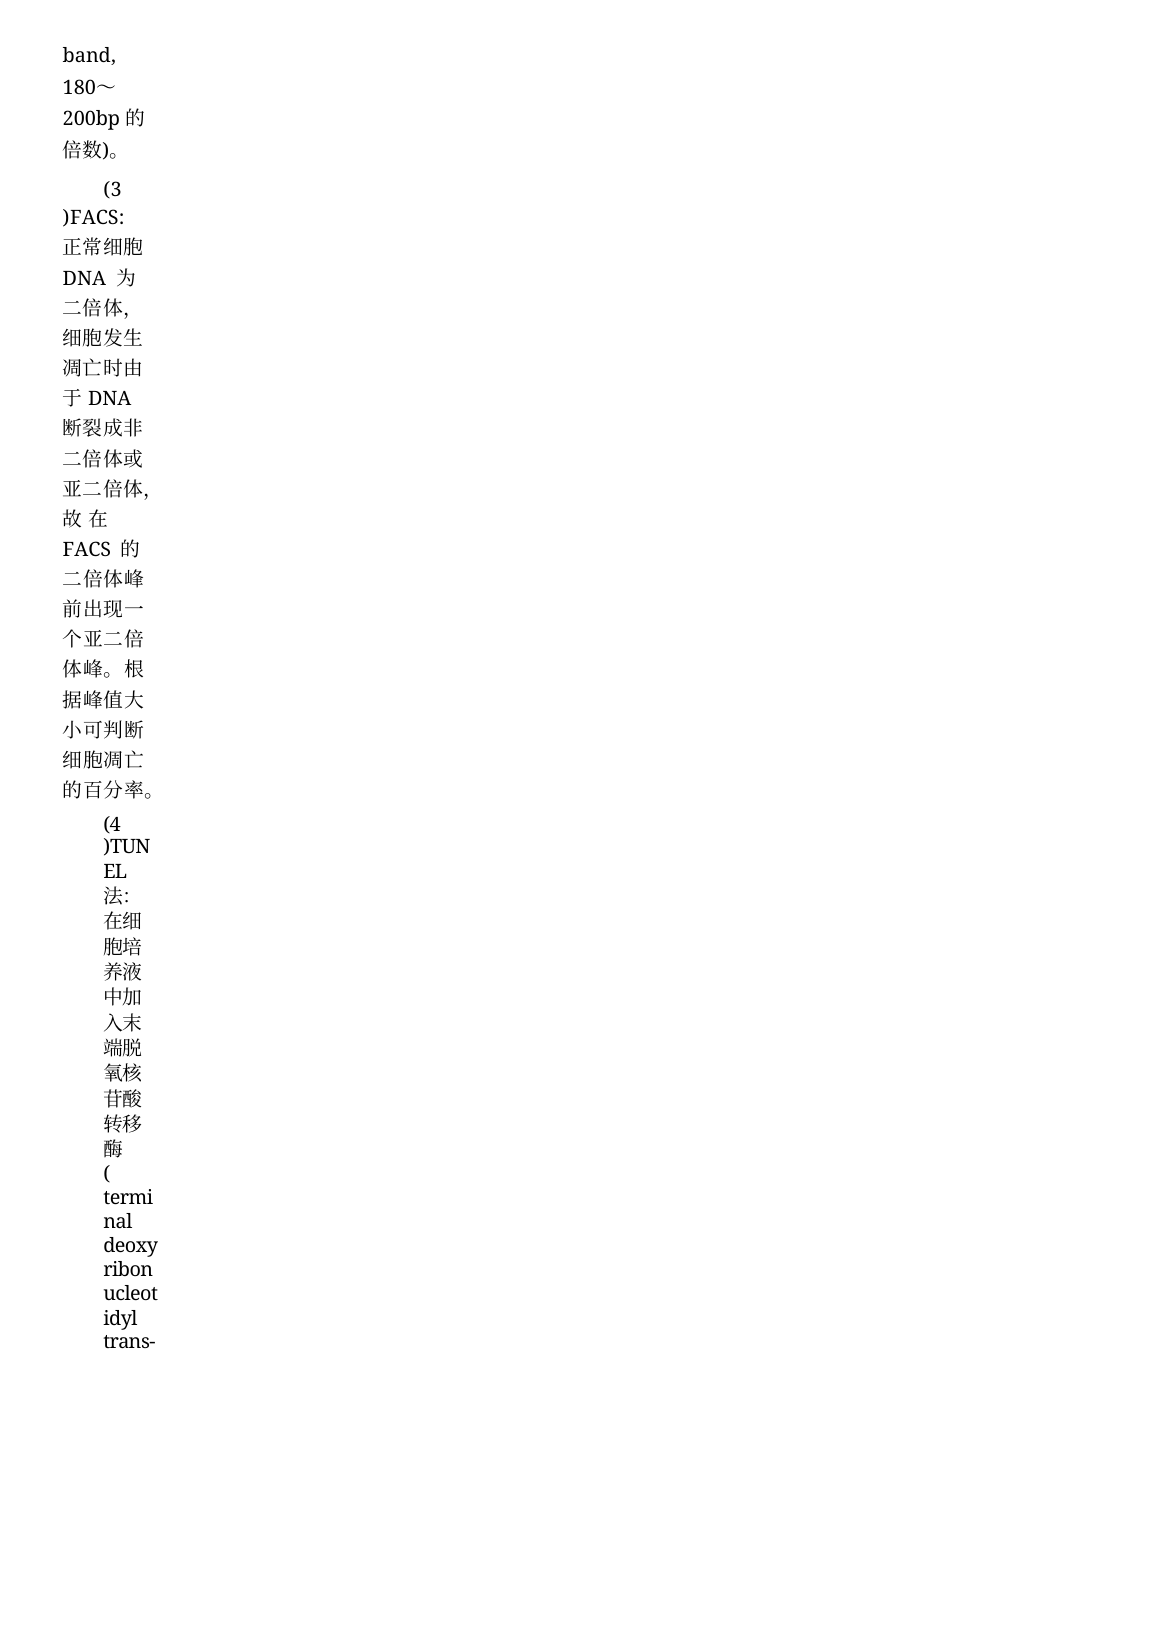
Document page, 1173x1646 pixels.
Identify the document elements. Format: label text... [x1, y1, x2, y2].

text (3)FACS: 正常细胞 DNA 为二倍体，细胞发生凋亡时由于 DNA 断裂成非二倍体或亚二倍体，故 在 FACS 的二倍体峰前出现一个亚二倍体峰。根据峰值大小可判断细胞凋亡的百分率。 [62, 175, 147, 803]
text (4)TUNEL 法：在细胞培养液中加入末端脱氧核苷酸转移酶(terminal deoxyribonucleotidyl trans- [103, 812, 158, 1355]
